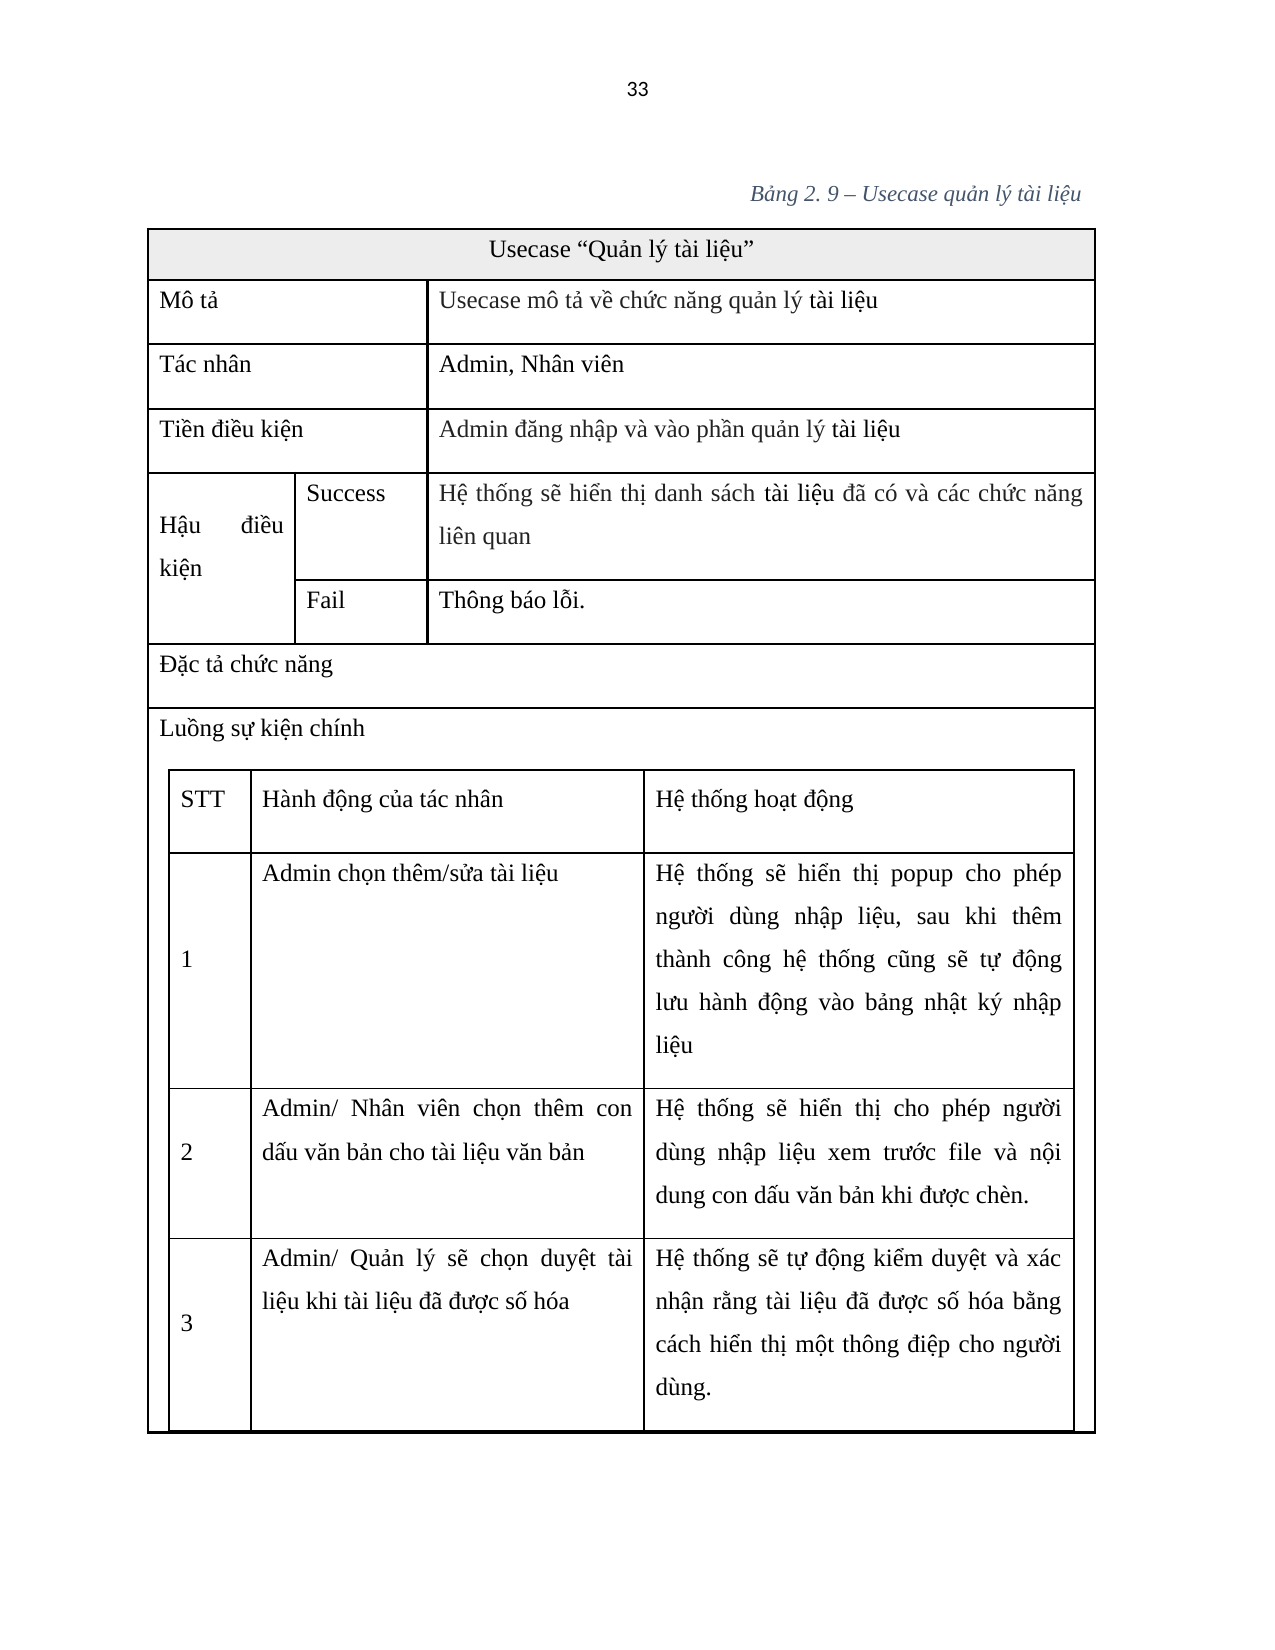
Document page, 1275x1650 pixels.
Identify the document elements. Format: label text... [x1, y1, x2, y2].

table_cell Success [296, 474, 426, 579]
table_cell Thông báo lỗi. [429, 581, 1094, 643]
table_cell Mô tả [149, 281, 426, 343]
table_cell Admin, Nhân viên [429, 345, 1094, 407]
text Bảng 2. 9 – Usecase quản lý tài liệu [675, 180, 1125, 207]
table_header Usecase “Quản lý tài liệu” [149, 230, 1094, 279]
table_cell Fail [296, 581, 426, 643]
table_cell Hệ thống sẽ hiển thị danh sách tài liệu đã có và các chức năng liên quan [429, 474, 1094, 579]
table_cell Luồng sự kiện chính [149, 709, 1094, 1431]
table_cell Đặc tả chức năng [149, 645, 1094, 707]
table_cell Hậu điều kiện [149, 474, 294, 643]
table_cell Tác nhân [149, 345, 426, 407]
table_cell Tiền điều kiện [149, 410, 426, 472]
table_cell Usecase mô tả về chức năng quản lý tài liệu [429, 281, 1094, 343]
table_cell Admin đăng nhập và vào phần quản lý tài liệu [429, 410, 1094, 472]
